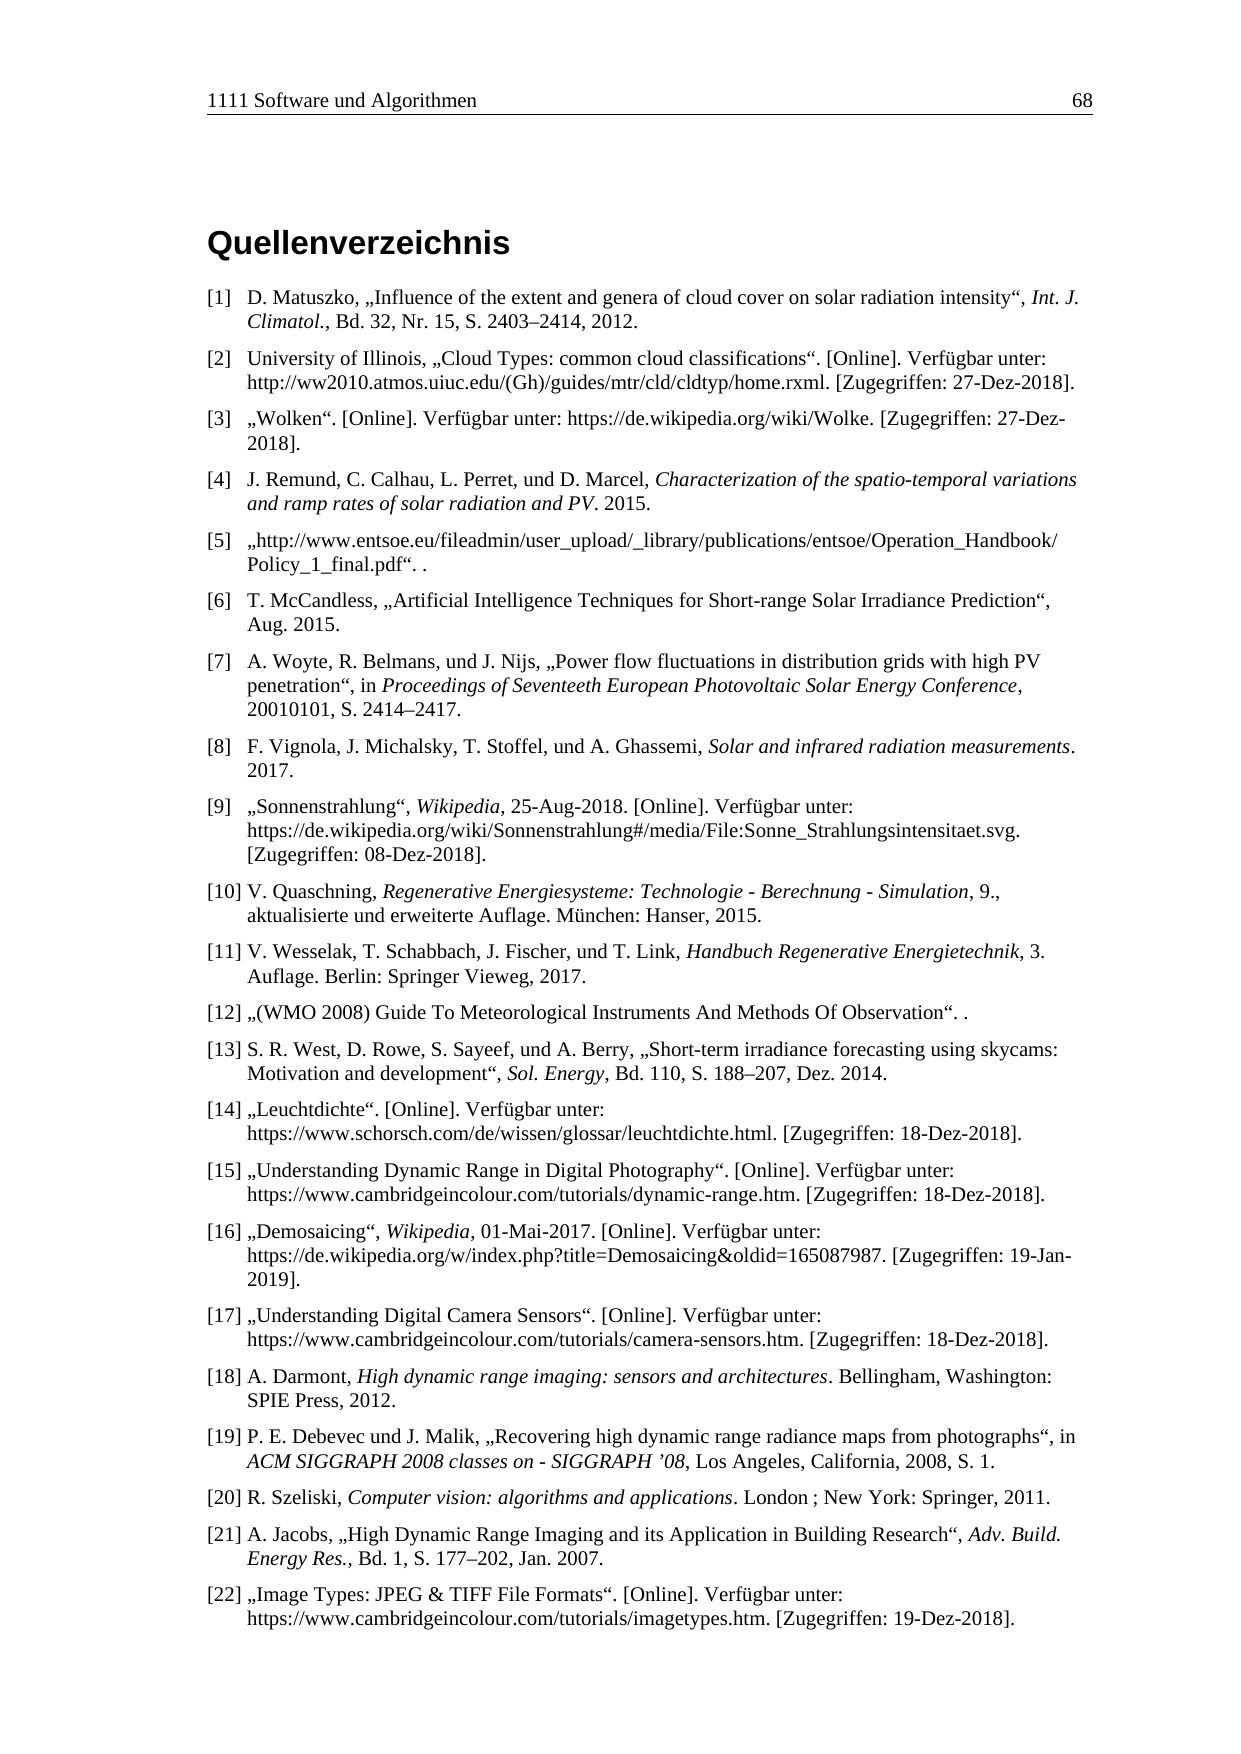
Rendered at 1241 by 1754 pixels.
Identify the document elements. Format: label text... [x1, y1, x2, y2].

text [7] A. Woyte, R. Belmans, und J. Nijs, „Power flow fluctuations in distribution grids with high PV penetration“, in Proceedings of Seventeeth European Photovoltaic Solar Energy Conference, 20010101, S. 2414–2417. [207, 649, 1093, 721]
text [21] A. Jacobs, „High Dynamic Range Imaging and its Application in Building Research“, Adv. Build. Energy Res., Bd. 1, S. 177–202, Jan. 2007. [207, 1522, 1093, 1570]
text [16] „Demosaicing“, Wikipedia, 01-Mai-2017. [Online]. Verfügbar unter: https://de.wikipedia.org/w/index.php?title=Demosaicing&oldid=165087987. [Zugegriffen: 19-Jan-2019]. [207, 1218, 1093, 1291]
text [4] J. Remund, C. Calhau, L. Perret, und D. Marcel, Characterization of the spatio-temporal variations and ramp rates of solar radiation and PV. 2015. [207, 467, 1093, 515]
text [22] „Image Types: JPEG & TIFF File Formats“. [Online]. Verfügbar unter: https://www.cambridgeincolour.com/tutorials/imagetypes.htm. [Zugegriffen: 19-Dez-2018]. [207, 1582, 1093, 1630]
text [3] „Wolken“. [Online]. Verfügbar unter: https://de.wikipedia.org/wiki/Wolke. [Zugegriffen: 27-Dez-2018]. [207, 406, 1093, 454]
subtitle Quellenverzeichnis [207, 223, 1093, 261]
text [1] D. Matuszko, „Influence of the extent and genera of cloud cover on solar radiation intensity“, Int. J. Climatol., Bd. 32, Nr. 15, S. 2403–2414, 2012. [207, 285, 1093, 333]
text [12] „(WMO 2008) Guide To Meteorological Instruments And Methods Of Observation“. . [207, 1000, 1093, 1024]
text [14] „Leuchtdichte“. [Online]. Verfügbar unter: https://www.schorsch.com/de/wissen/glossar/leuchtdichte.html. [Zugegriffen: 18-Dez-2018]. [207, 1097, 1093, 1145]
text [6] T. McCandless, „Artificial Intelligence Techniques for Short-range Solar Irradiance Prediction“, Aug. 2015. [207, 588, 1093, 636]
text [9] „Sonnenstrahlung“, Wikipedia, 25-Aug-2018. [Online]. Verfügbar unter: https://de.wikipedia.org/wiki/Sonnenstrahlung#/media/File:Sonne_Strahlungsintensitaet.svg. [Zugegriffen: 08-Dez-2018]. [207, 794, 1093, 866]
text [18] A. Darmont, High dynamic range imaging: sensors and architectures. Bellingham, Washington: SPIE Press, 2012. [207, 1364, 1093, 1412]
text [20] R. Szeliski, Computer vision: algorithms and applications. London ; New York: Springer, 2011. [207, 1485, 1093, 1509]
text [15] „Understanding Dynamic Range in Digital Photography“. [Online]. Verfügbar unter: https://www.cambridgeincolour.com/tutorials/dynamic-range.htm. [Zugegriffen: 18-Dez-2018]. [207, 1158, 1093, 1206]
text [10] V. Quaschning, Regenerative Energiesysteme: Technologie - Berechnung - Simulation, 9., aktualisierte und erweiterte Auflage. München: Hanser, 2015. [207, 879, 1093, 927]
text [17] „Understanding Digital Camera Sensors“. [Online]. Verfügbar unter: https://www.cambridgeincolour.com/tutorials/camera-sensors.htm. [Zugegriffen: 18-Dez-2018]. [207, 1303, 1093, 1351]
text [2] University of Illinois, „Cloud Types: common cloud classifications“. [Online]. Verfügbar unter: http://ww2010.atmos.uiuc.edu/(Gh)/guides/mtr/cld/cldtyp/home.rxml. [Zugegriffen: 27-Dez-2018]. [207, 346, 1093, 394]
text [19] P. E. Debevec und J. Malik, „Recovering high dynamic range radiance maps from photographs“, in ACM SIGGRAPH 2008 classes on - SIGGRAPH ’08, Los Angeles, California, 2008, S. 1. [207, 1424, 1093, 1473]
text [13] S. R. West, D. Rowe, S. Sayeef, und A. Berry, „Short-term irradiance forecasting using skycams: Motivation and development“, Sol. Energy, Bd. 110, S. 188–207, Dez. 2014. [207, 1037, 1093, 1085]
text [11] V. Wesselak, T. Schabbach, J. Fischer, und T. Link, Handbuch Regenerative Energietechnik, 3. Auflage. Berlin: Springer Vieweg, 2017. [207, 939, 1093, 988]
text [5] „http://www.entsoe.eu/fileadmin/user_upload/_library/publications/entsoe/Operation_Handbook/Policy_1_final.pdf“. . [207, 528, 1093, 576]
text [8] F. Vignola, J. Michalsky, T. Stoffel, und A. Ghassemi, Solar and infrared radiation measurements. 2017. [207, 733, 1093, 782]
